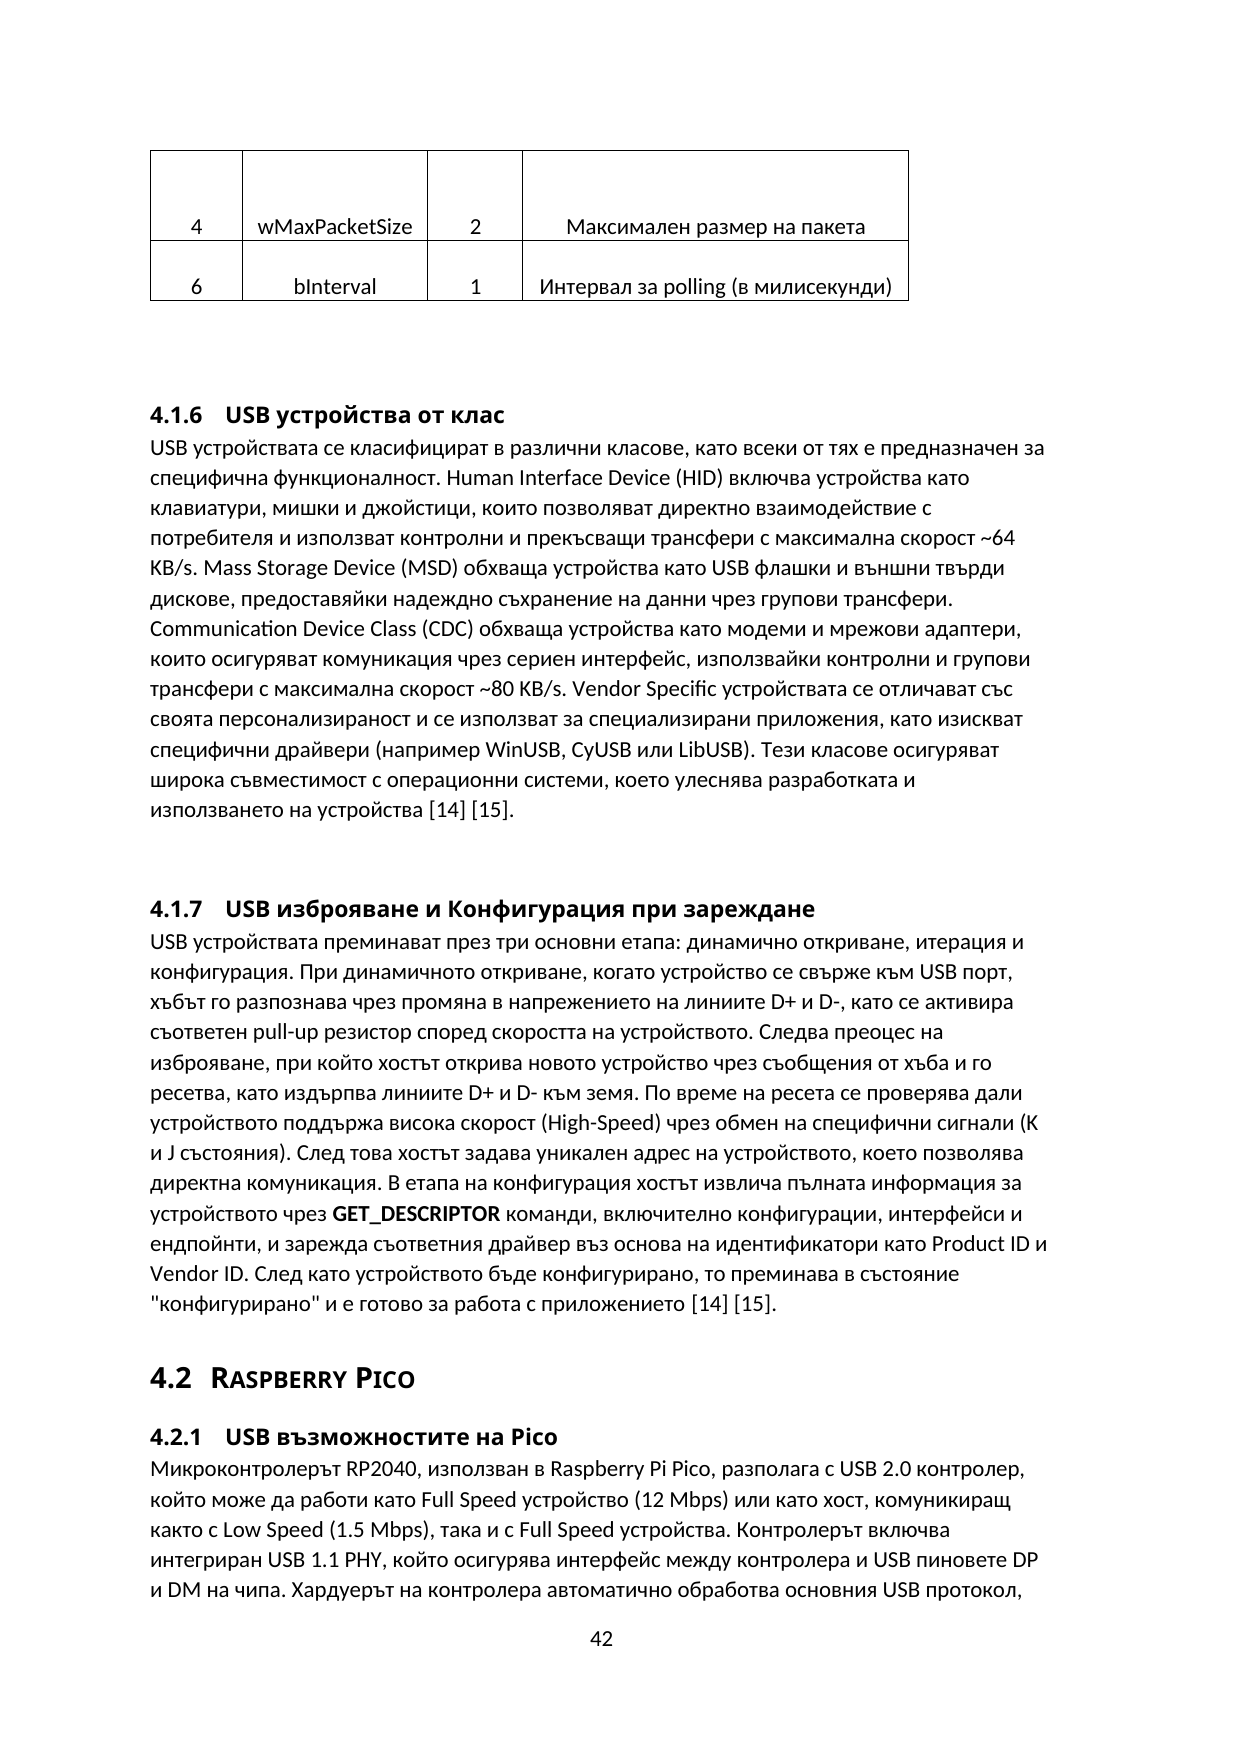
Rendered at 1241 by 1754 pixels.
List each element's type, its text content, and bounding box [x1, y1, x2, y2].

table_cell wMaxPacketSize [243, 151, 427, 240]
table_cell bInterval [243, 241, 427, 300]
text USB устройствата се класифицират в различни класове, като всеки от тях е предназначен за специфична функционалност. Human Interface Device (HID) включва устройства като клавиатури, мишки и джойстици, които позволяват директно взаимодействие с потребителя и използват контролни и прекъсващи трансфери с максимална скорост ~64 KB/s. Mass Storage Device (MSD) обхваща устройства като USB флашки и външни твърди дискове, предоставяйки надеждно съхранение на данни чрез групови трансфери. Communication Device Class (CDC) обхваща устройства като модеми и мрежови адаптери, които осигуряват комуникация чрез сериен интерфейс, използвайки контролни и групови трансфери с максимална скорост ~80 KB/s. Vendor Specific устройствата се отличават със своята персонализираност и се използват за специализирани приложения, като изискват специфични драйвери (например WinUSB, CyUSB или LibUSB). Тези класове осигуряват широка съвместимост с операционни системи, което улеснява разработката и използването на устройства. [150, 433, 1053, 823]
subtitle Raspberry Pico [150, 1357, 1053, 1397]
table_cell Интервал за polling (в милисекунди) [523, 241, 908, 300]
subtitle USB възможностите на Pico [150, 1421, 1053, 1452]
subtitle USB изброяване и Конфигурация при зареждане [150, 893, 1053, 924]
table_cell 4 [151, 151, 242, 240]
text USB устройствата преминават през три основни етапа: динамично откриване, итерация и конфигурация. При динамичното откриване, когато устройство се свърже към USB порт, хъбът го разпознава чрез промяна в напрежението на линиите D+ и D-, като се активира съответен pull-up резистор според скоростта на устройството. Следва преоцес на изброяване, при който хостът открива новото устройство чрез съобщения от хъба и го ресетва, като издърпва линиите D+ и D- към земя. По време на ресета се проверява дали устройството поддържа висока скорост (High-Speed) чрез обмен на специфични сигнали (K и J състояния). След това хостът задава уникален адрес на устройството, което позволява директна комуникация. В етапа на конфигурация хостът извлича пълната информация за устройството чрез GET_DESCRIPTOR команди, включително конфигурации, интерфейси и ендпойнти, и зарежда съответния драйвер въз основа на идентификатори като Product ID и Vendor ID. След като устройството бъде конфигурирано, то преминава в състояние "конфигурирано" и е готово за работа с приложението. [150, 927, 1053, 1317]
subtitle USB устройства от клас [150, 399, 1053, 430]
table_cell 2 [428, 151, 522, 240]
table_cell 1 [428, 241, 522, 300]
table_cell 6 [151, 241, 242, 300]
table_cell Максимален размер на пакета [523, 151, 908, 240]
